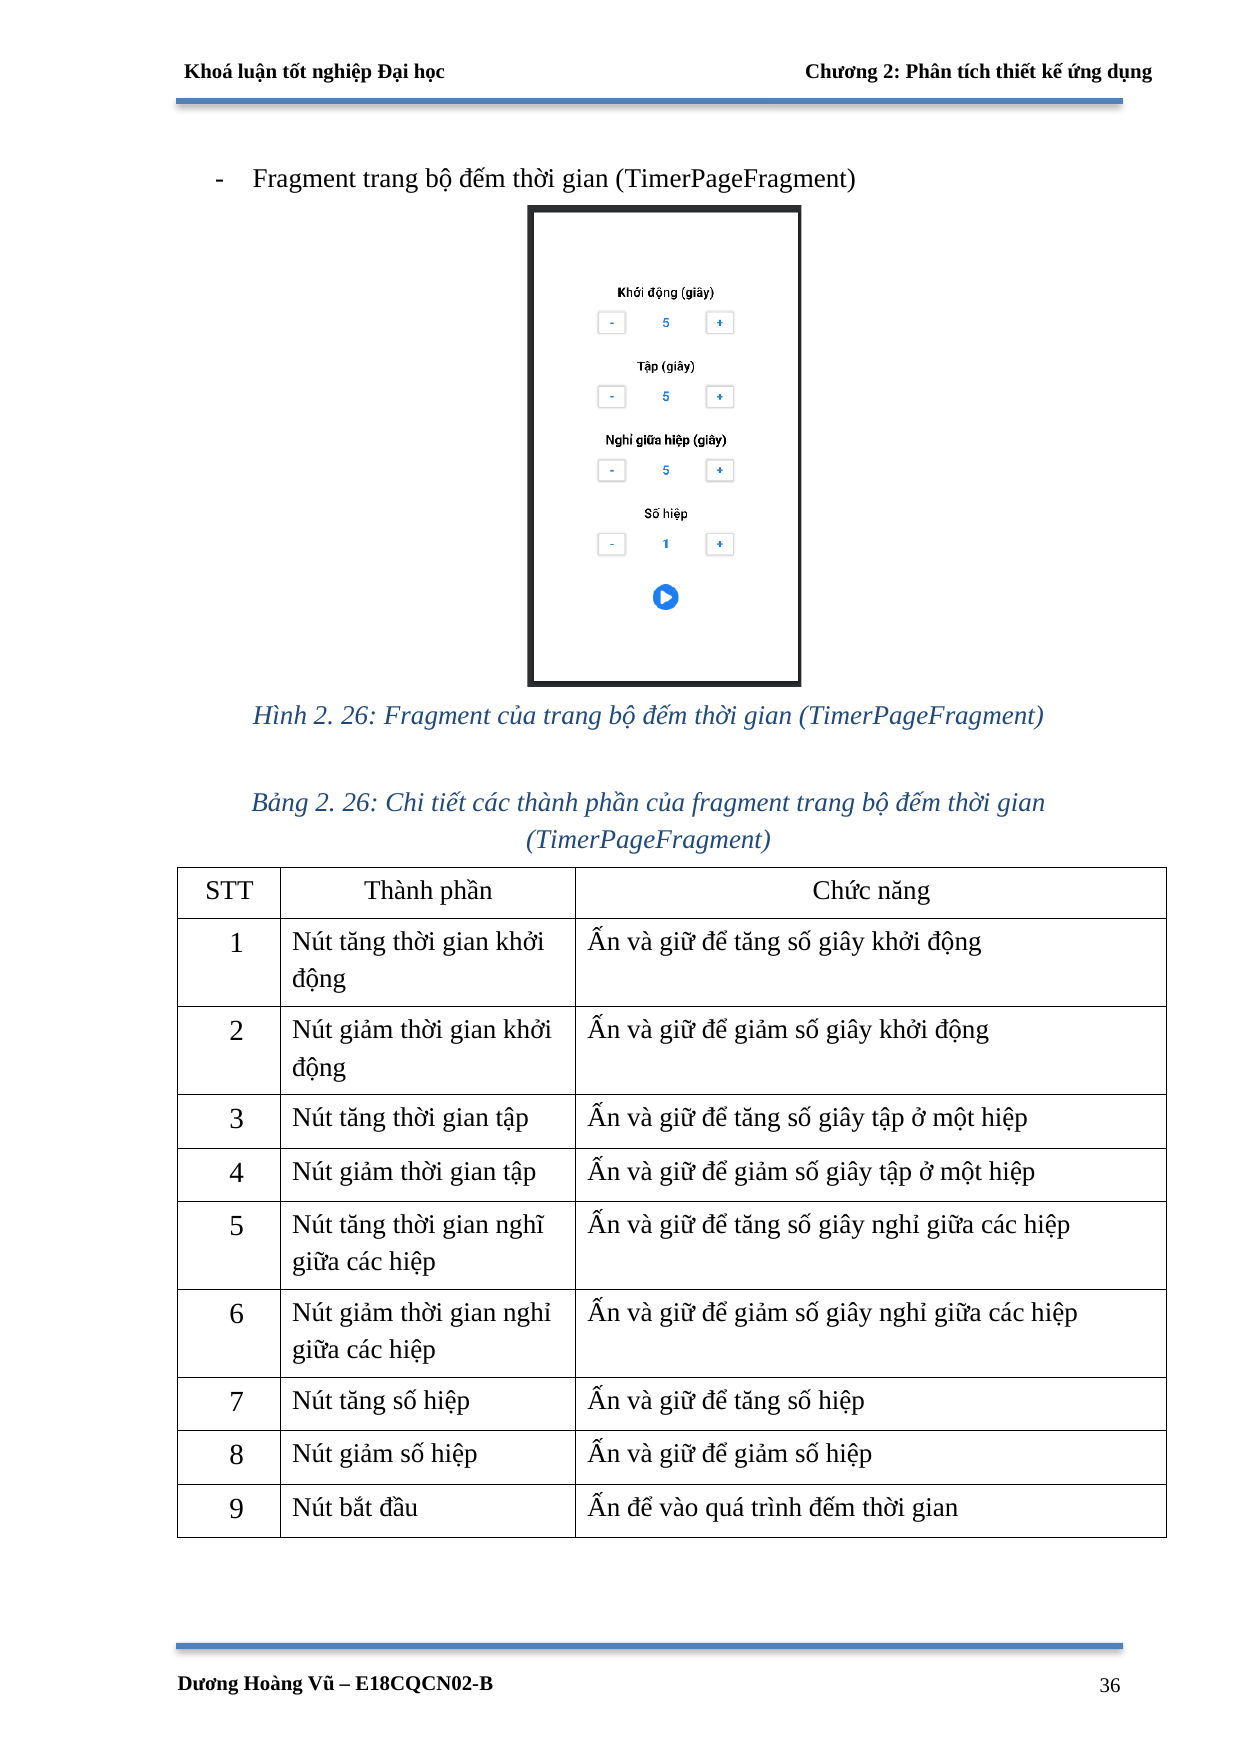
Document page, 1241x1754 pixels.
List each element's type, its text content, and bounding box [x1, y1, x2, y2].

table_cell Ấn và giữ để giảm số giây khởi động [576, 1007, 1166, 1094]
table_cell Nút tăng thời gian nghĩ giữa các hiệp [281, 1202, 575, 1289]
picture [527, 205, 802, 687]
table_cell Ấn và giữ để tăng số giây tập ở một hiệp [576, 1095, 1166, 1147]
text Bảng 2. 26: Chi tiết các thành phần của fragment trang bộ đếm thời gian (TimerPageFragment) [177, 786, 1122, 855]
table_cell [178, 919, 280, 1006]
table_cell Ấn và giữ để tăng số hiệp [576, 1378, 1166, 1430]
table_cell Nút tăng thời gian khởi động [281, 919, 575, 1006]
list Fragment trang bộ đếm thời gian (TimerPageFragment) [215, 162, 1122, 193]
table_cell [178, 1202, 280, 1289]
table_cell Ấn và giữ để giảm số giây tập ở một hiệp [576, 1149, 1166, 1201]
table_cell Ấn và giữ để tăng số giây nghỉ giữa các hiệp [576, 1202, 1166, 1289]
table_cell Nút bắt đầu [281, 1485, 575, 1537]
table_cell [178, 1149, 280, 1201]
table_cell [178, 1431, 280, 1483]
text Hình 2. 26: Fragment của trang bộ đếm thời gian (TimerPageFragment) [177, 699, 1122, 730]
table_cell [178, 1095, 280, 1147]
table_header STT [178, 868, 280, 918]
table_header Thành phần [281, 868, 575, 918]
table_cell Nút giảm thời gian khởi động [281, 1007, 575, 1094]
table_cell [178, 1485, 280, 1537]
table_cell Nút tăng thời gian tập [281, 1095, 575, 1147]
table_cell Ấn để vào quá trình đếm thời gian [576, 1485, 1166, 1537]
table_cell Ấn và giữ để giảm số giây nghỉ giữa các hiệp [576, 1290, 1166, 1377]
table_cell Nút tăng số hiệp [281, 1378, 575, 1430]
table_header Chức năng [576, 868, 1166, 918]
table_cell Nút giảm thời gian tập [281, 1149, 575, 1201]
table_cell [178, 1290, 280, 1377]
table_cell [178, 1378, 280, 1430]
table_cell Nút giảm thời gian nghỉ giữa các hiệp [281, 1290, 575, 1377]
table_cell [178, 1007, 280, 1094]
table_cell Ấn và giữ để tăng số giây khởi động [576, 919, 1166, 1006]
table_cell Nút giảm số hiệp [281, 1431, 575, 1483]
table_cell Ấn và giữ để giảm số hiệp [576, 1431, 1166, 1483]
